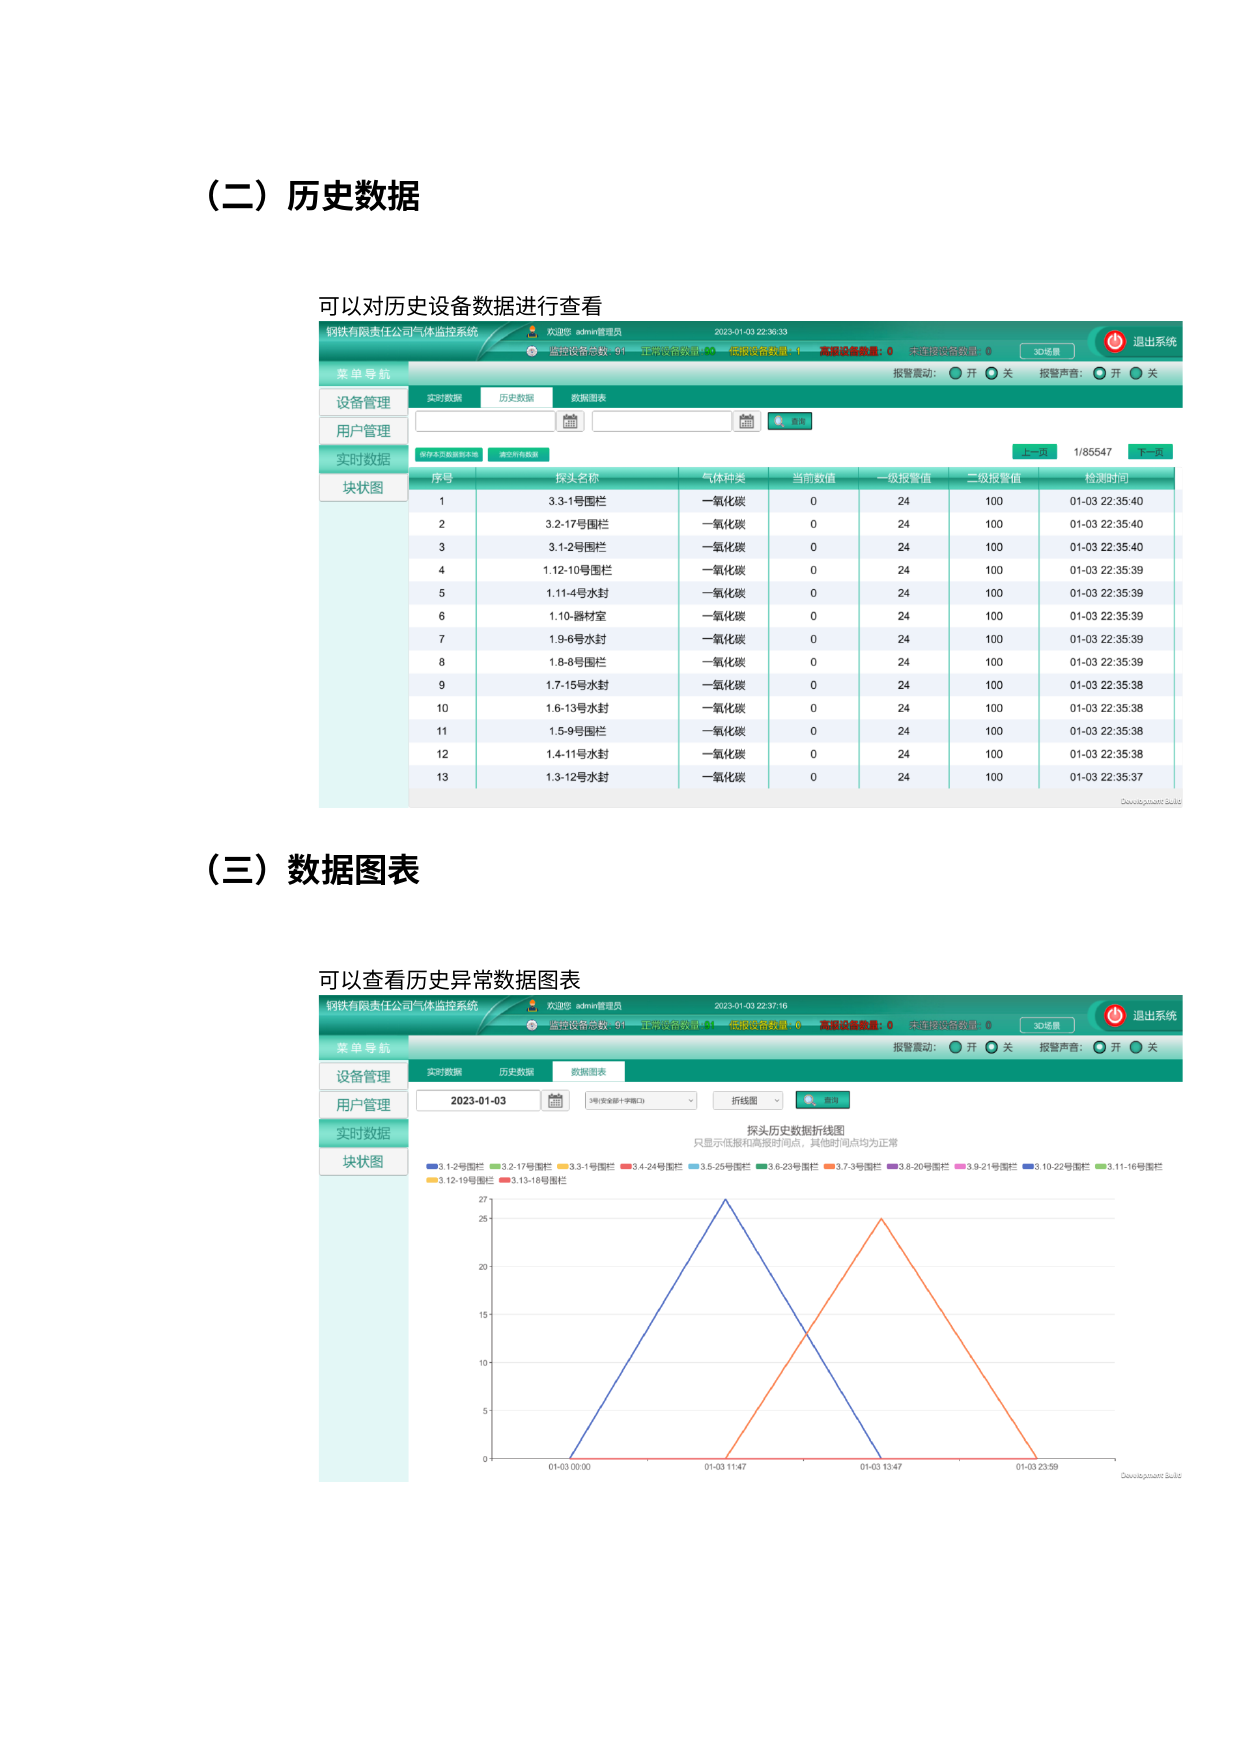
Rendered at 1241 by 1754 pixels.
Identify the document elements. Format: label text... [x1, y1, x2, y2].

text 可以查看历史异常数据图表 [275, 963, 1053, 995]
picture [318, 321, 1183, 808]
subtitle 数据图表 [187, 836, 1053, 901]
subtitle 历史数据 [187, 162, 1053, 227]
picture [318, 995, 1183, 1482]
text 可以对历史设备数据进行查看 [275, 289, 1053, 321]
